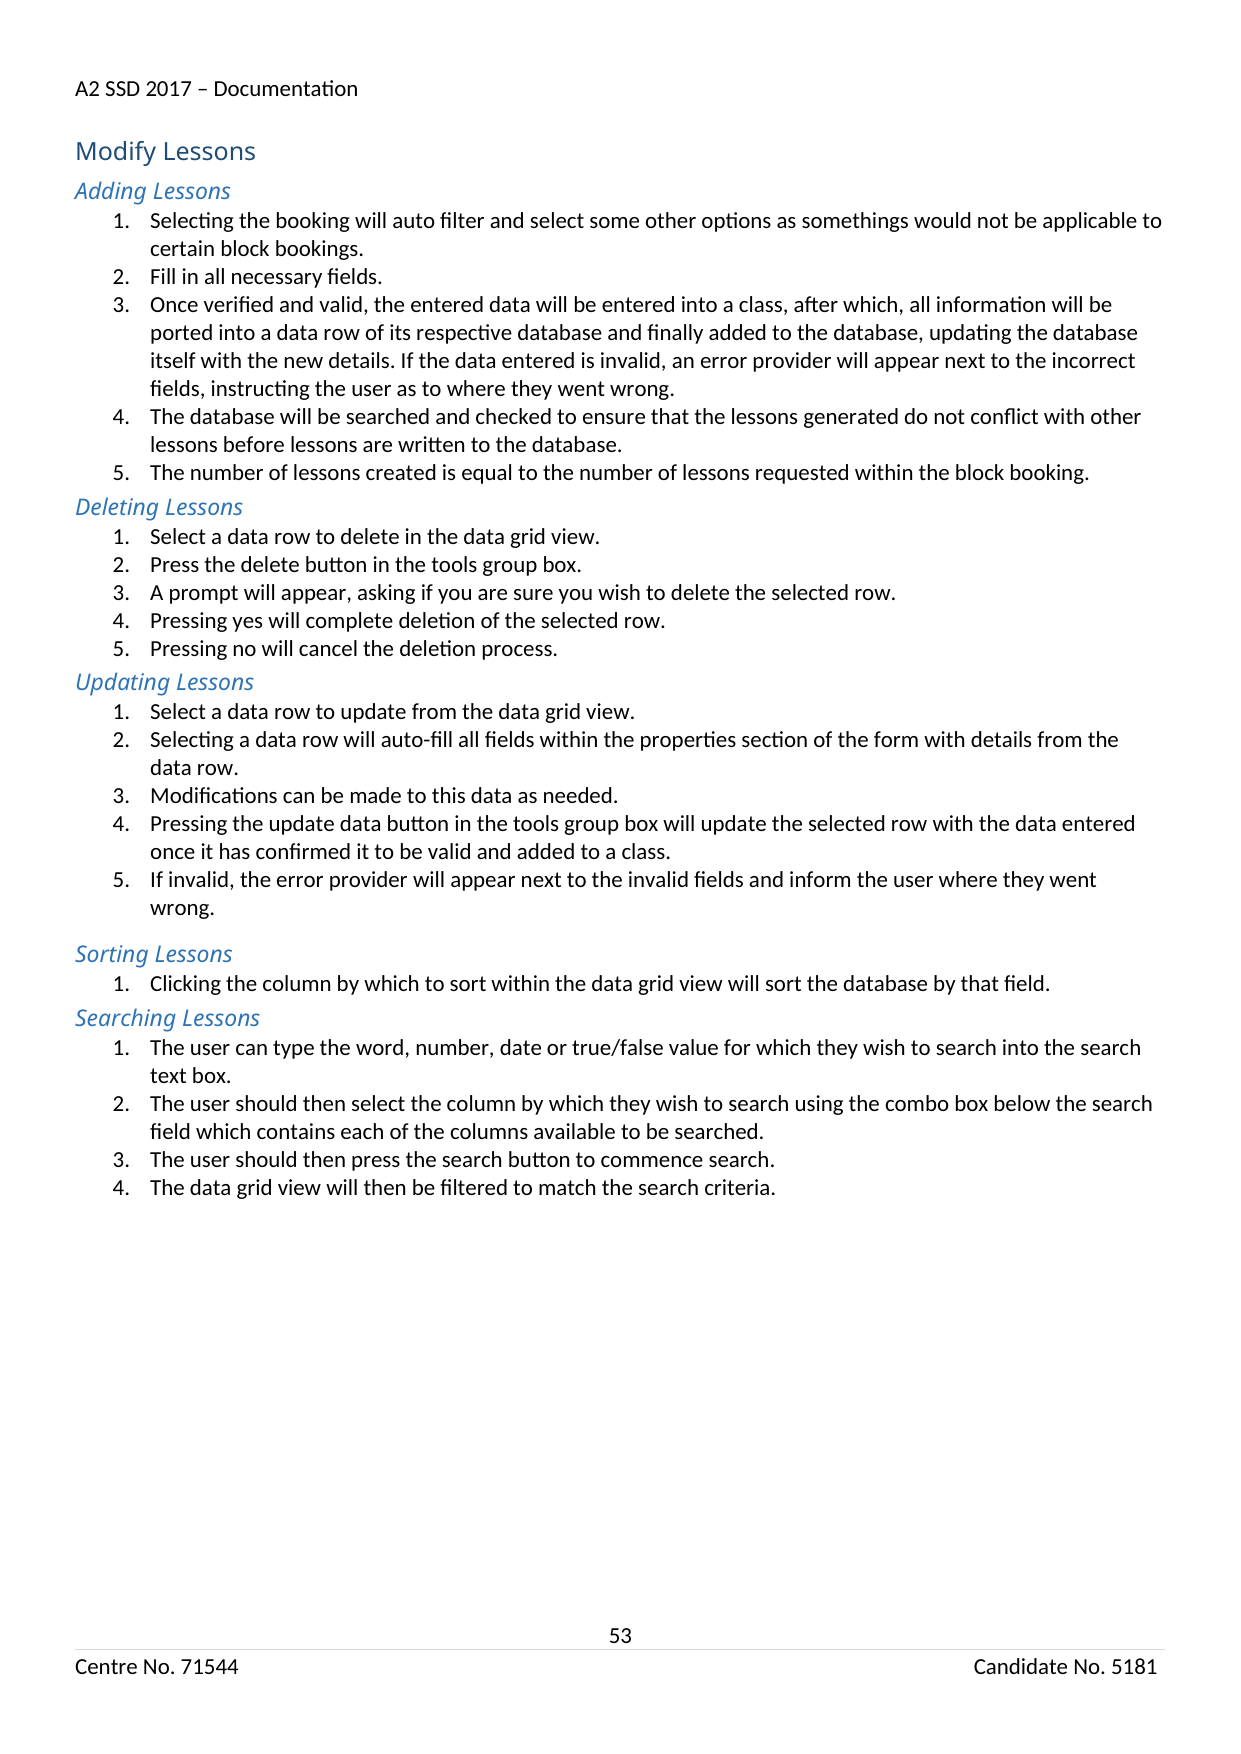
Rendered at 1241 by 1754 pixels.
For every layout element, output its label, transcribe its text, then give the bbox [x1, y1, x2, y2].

list Pressing no will cancel the deletion process. [112, 634, 1165, 662]
list Once verified and valid, the entered data will be entered into a class, after which, all information will be ported into a data row of its respective database and finally added to the database, updating the database itself with the new details. If the data entered is invalid, an error provider will appear next to the incorrect fields, instructing the user as to where they went wrong. [112, 290, 1165, 402]
list The user can type the word, number, date or true/false value for which they wish to search into the search text box. [112, 1033, 1165, 1089]
list Select a data row to delete in the data grid view. [112, 522, 1165, 550]
subtitle Adding Lessons [75, 175, 1165, 206]
list The data grid view will then be filtered to match the search criteria. [112, 1173, 1165, 1201]
list The user should then press the search button to commence search. [112, 1145, 1165, 1173]
subtitle Searching Lessons [75, 1002, 1165, 1033]
list Selecting the booking will auto filter and select some other options as somethings would not be applicable to certain block bookings. [112, 206, 1165, 262]
list Fill in all necessary fields. [112, 262, 1165, 290]
subtitle Modify Lessons [75, 134, 1165, 168]
list The database will be searched and checked to ensure that the lessons generated do not conflict with other lessons before lessons are written to the database. [112, 402, 1165, 458]
subtitle Sorting Lessons [75, 938, 1165, 969]
list Select a data row to update from the data grid view. [112, 697, 1165, 725]
list If invalid, the error provider will appear next to the invalid fields and inform the user where they went wrong. [112, 865, 1165, 921]
list Selecting a data row will auto-fill all fields within the properties section of the form with details from the data row. [112, 725, 1165, 781]
subtitle Deleting Lessons [75, 491, 1165, 522]
list The number of lessons created is equal to the number of lessons requested within the block booking. [112, 458, 1165, 486]
list Modifications can be made to this data as needed. [112, 781, 1165, 809]
subtitle Updating Lessons [75, 666, 1165, 697]
list A prompt will appear, asking if you are sure you wish to delete the selected row. [112, 578, 1165, 606]
list The user should then select the column by which they wish to search using the combo box below the search field which contains each of the columns available to be searched. [112, 1089, 1165, 1145]
list Clicking the column by which to sort within the data grid view will sort the database by that field. [112, 969, 1165, 997]
list Pressing yes will complete deletion of the selected row. [112, 606, 1165, 634]
list Press the delete button in the tools group box. [112, 550, 1165, 578]
list Pressing the update data button in the tools group box will update the selected row with the data entered once it has confirmed it to be valid and added to a class. [112, 809, 1165, 865]
